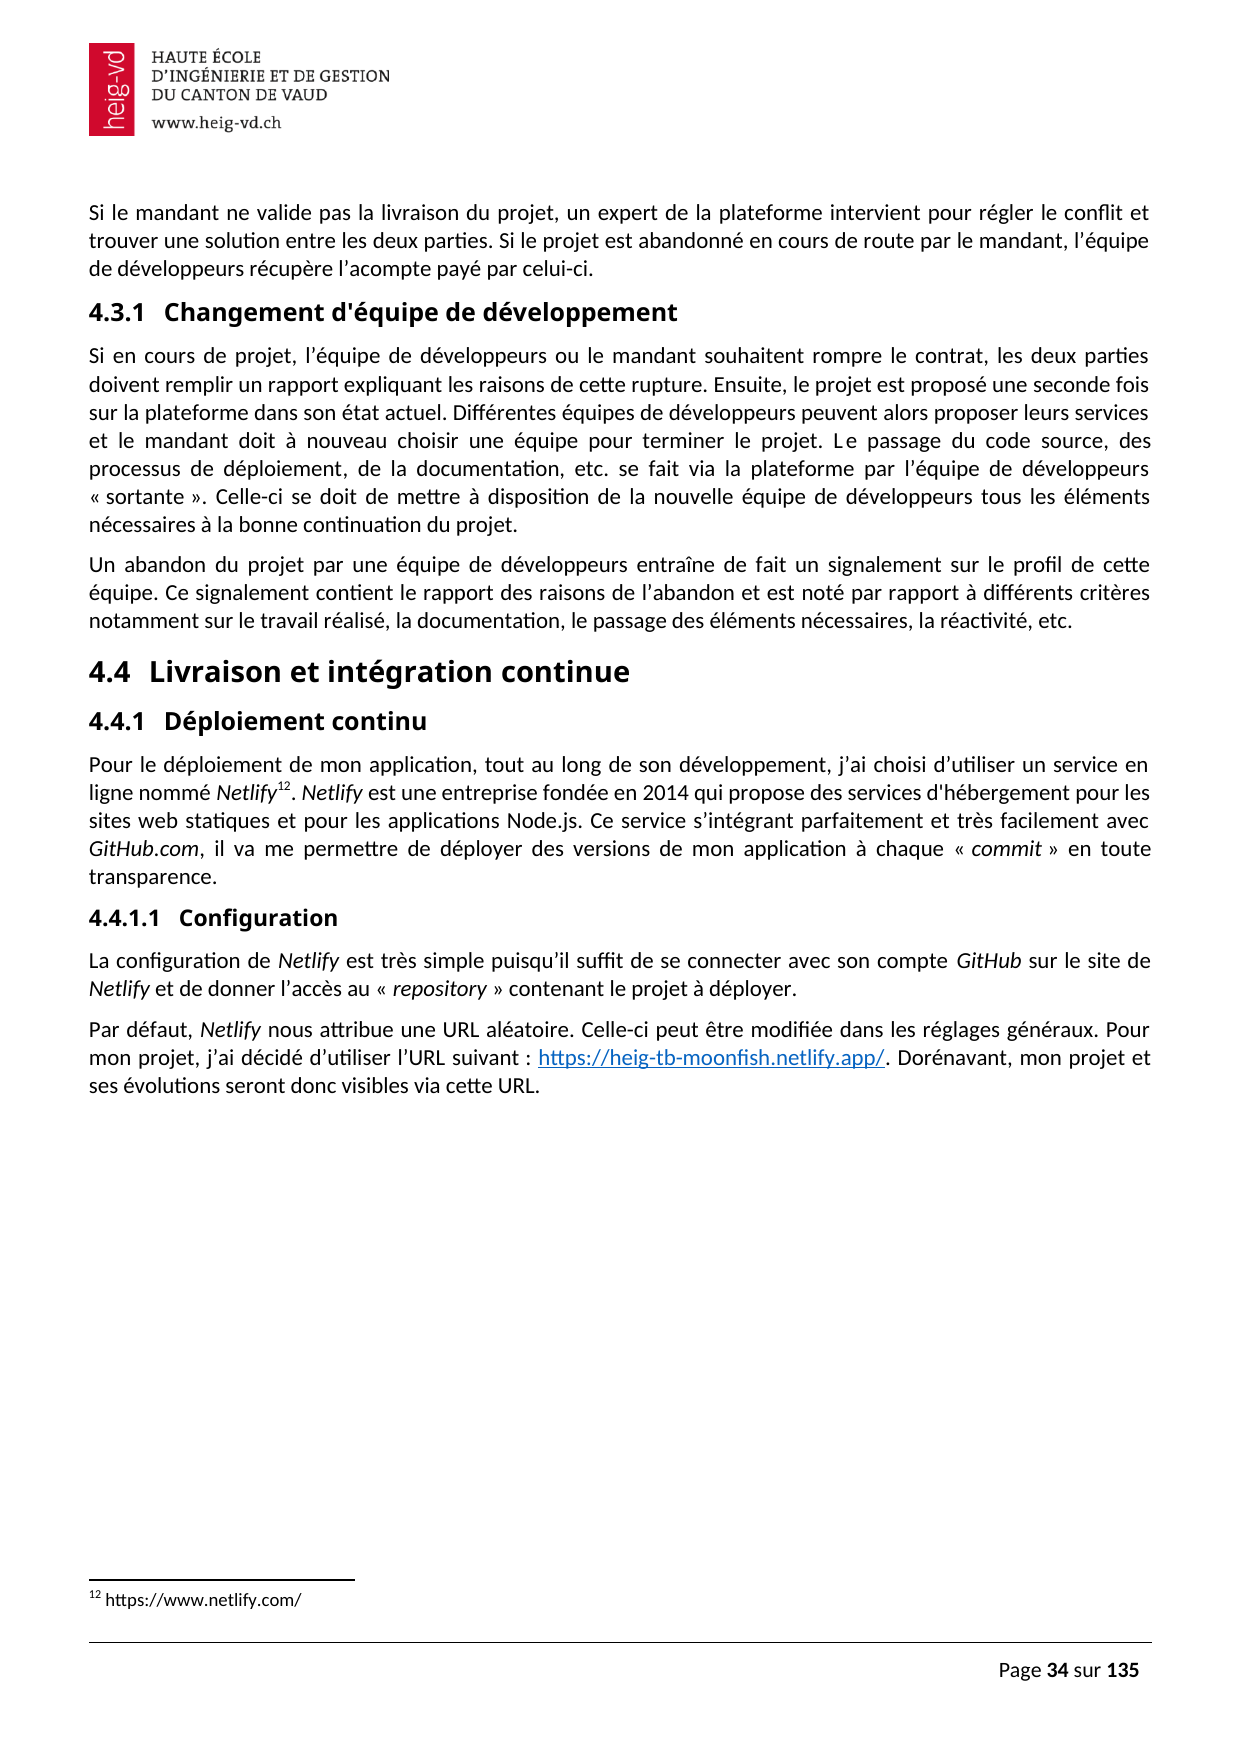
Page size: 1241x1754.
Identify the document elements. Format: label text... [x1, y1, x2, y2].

text Pour le déploiement de mon application, tout au long de son développement, j’ai choisi d’utiliser un service en ligne nommé Netlify. Netlify est une entreprise fondée en 2014 qui propose des services d'hébergement pour les sites web statiques et pour les applications Node.js. Ce service s’intégrant parfaitement et très facilement avec GitHub.com, il va me permettre de déployer des versions de mon application à chaque « commit » en toute transparence. [89, 750, 1152, 890]
subtitle Livraison et intégration continue [89, 651, 1152, 691]
text Si le mandant ne valide pas la livraison du projet, un expert de la plateforme intervient pour régler le conflit et trouver une solution entre les deux parties. Si le projet est abandonné en cours de route par le mandant, l’équipe de développeurs récupère l’acompte payé par celui-ci. [89, 198, 1152, 283]
text Un abandon du projet par une équipe de développeurs entraîne de fait un signalement sur le profil de cette équipe. Ce signalement contient le rapport des raisons de l’abandon et est noté par rapport à différents critères notamment sur le travail réalisé, la documentation, le passage des éléments nécessaires, la réactivité, etc. [89, 550, 1152, 634]
text Par défaut, Netlify nous attribue une URL aléatoire. Celle-ci peut être modifiée dans les réglages généraux. Pour mon projet, j’ai décidé d’utiliser l’URL suivant : https://heig-tb-moonfish.netlify.app/. Dorénavant, mon projet et ses évolutions seront donc visibles via cette URL. [89, 1015, 1152, 1099]
subtitle Changement d'équipe de développement [89, 295, 1152, 329]
picture [89, 43, 389, 136]
text Si en cours de projet, l’équipe de développeurs ou le mandant souhaitent rompre le contrat, les deux parties doivent remplir un rapport expliquant les raisons de cette rupture. Ensuite, le projet est proposé une seconde fois sur la plateforme dans son état actuel. Différentes équipes de développeurs peuvent alors proposer leurs services et le mandant doit à nouveau choisir une équipe pour terminer le projet. Le passage du code source, des processus de déploiement, de la documentation, etc. se fait via la plateforme par l’équipe de développeurs « sortante ». Celle-ci se doit de mettre à disposition de la nouvelle équipe de développeurs tous les éléments nécessaires à la bonne continuation du projet. [89, 342, 1152, 538]
subtitle Configuration [89, 902, 1152, 934]
text La configuration de Netlify est très simple puisqu’il suffit de se connecter avec son compte GitHub sur le site de Netlify et de donner l’accès au « repository » contenant le projet à déployer. [89, 946, 1152, 1002]
subtitle Déploiement continu [89, 703, 1152, 737]
